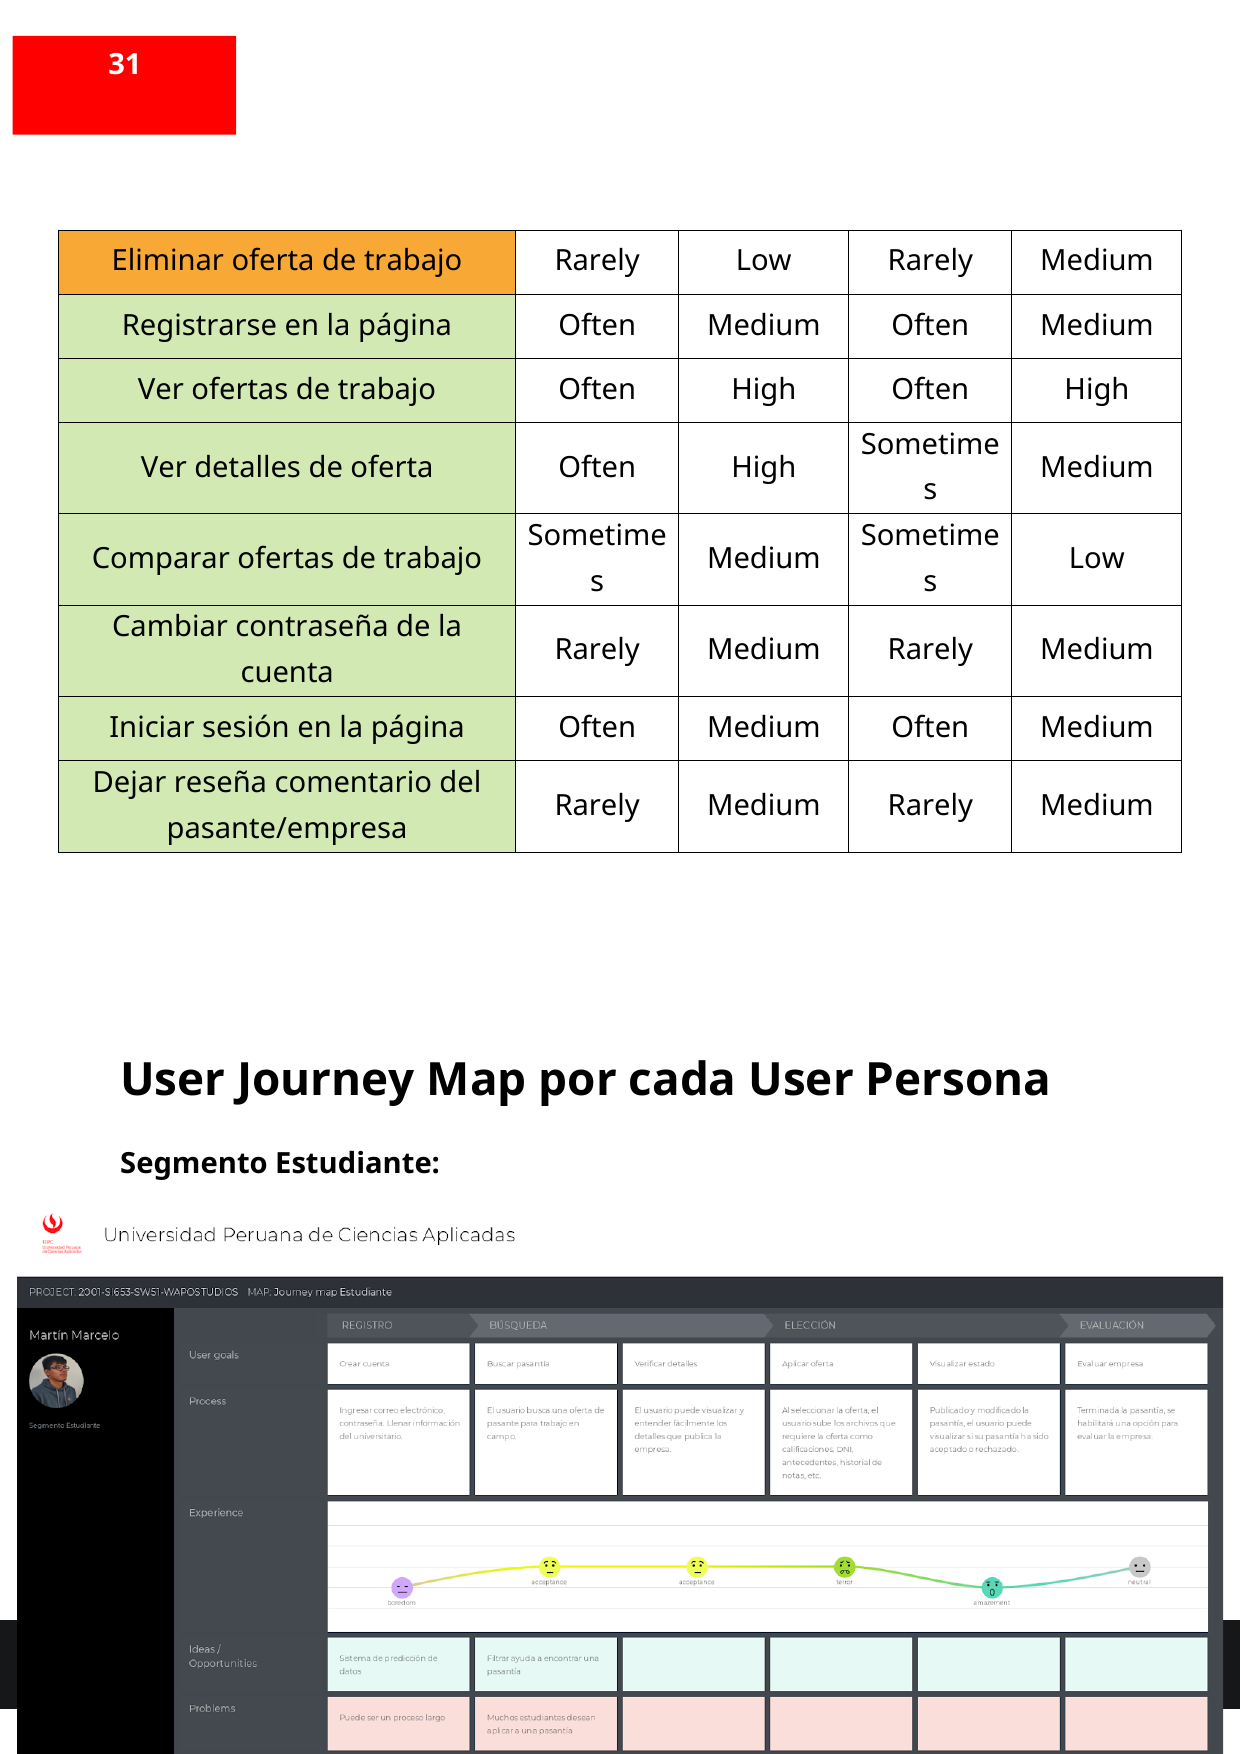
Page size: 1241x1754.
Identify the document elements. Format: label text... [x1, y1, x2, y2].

subtitle User Journey Map por cada User Persona [120, 1046, 1120, 1108]
table_cell Dejar reseña comentario del pasante/empresa [59, 761, 515, 852]
table_cell Rarely [516, 606, 678, 696]
table_cell Ver ofertas de trabajo [59, 359, 515, 422]
table_cell Comparar ofertas de trabajo [59, 514, 515, 605]
table_cell Medium [679, 295, 848, 358]
table_cell Rarely [849, 231, 1011, 294]
table_cell Iniciar sesión en la página [59, 697, 515, 760]
table_cell Often [849, 295, 1011, 358]
table_cell High [679, 359, 848, 422]
table_cell High [679, 423, 848, 513]
table_cell Registrarse en la página [59, 295, 515, 358]
table_cell Low [679, 231, 848, 294]
table_cell Rarely [516, 761, 678, 852]
picture [17, 1193, 1224, 1754]
table_cell Rarely [849, 761, 1011, 852]
table_cell High [1012, 359, 1181, 422]
table_cell Medium [1012, 295, 1181, 358]
table_cell Eliminar oferta de trabajo [59, 231, 515, 294]
table_cell Medium [1012, 761, 1181, 852]
table_cell Ver detalles de oferta [59, 423, 515, 513]
table_cell Sometimes [849, 514, 1011, 605]
table_cell Medium [679, 697, 848, 760]
table_cell Medium [1012, 697, 1181, 760]
text Segmento Estudiante: [120, 1143, 1120, 1182]
table_cell Low [1012, 514, 1181, 605]
table_cell Often [516, 697, 678, 760]
table_cell Often [849, 359, 1011, 422]
table_cell Sometimes [516, 514, 678, 605]
table_cell Medium [679, 606, 848, 696]
table_cell Medium [679, 514, 848, 605]
table_cell Often [849, 697, 1011, 760]
table_cell Sometimes [849, 423, 1011, 513]
table_cell Often [516, 359, 678, 422]
table_cell Medium [1012, 423, 1181, 513]
table_cell Medium [679, 761, 848, 852]
table_cell Medium [1012, 231, 1181, 294]
table_cell Cambiar contraseña de la cuenta [59, 606, 515, 696]
table_cell Rarely [849, 606, 1011, 696]
table_cell Medium [1012, 606, 1181, 696]
table_cell Rarely [516, 231, 678, 294]
table_cell Often [516, 423, 678, 513]
table_cell Often [516, 295, 678, 358]
